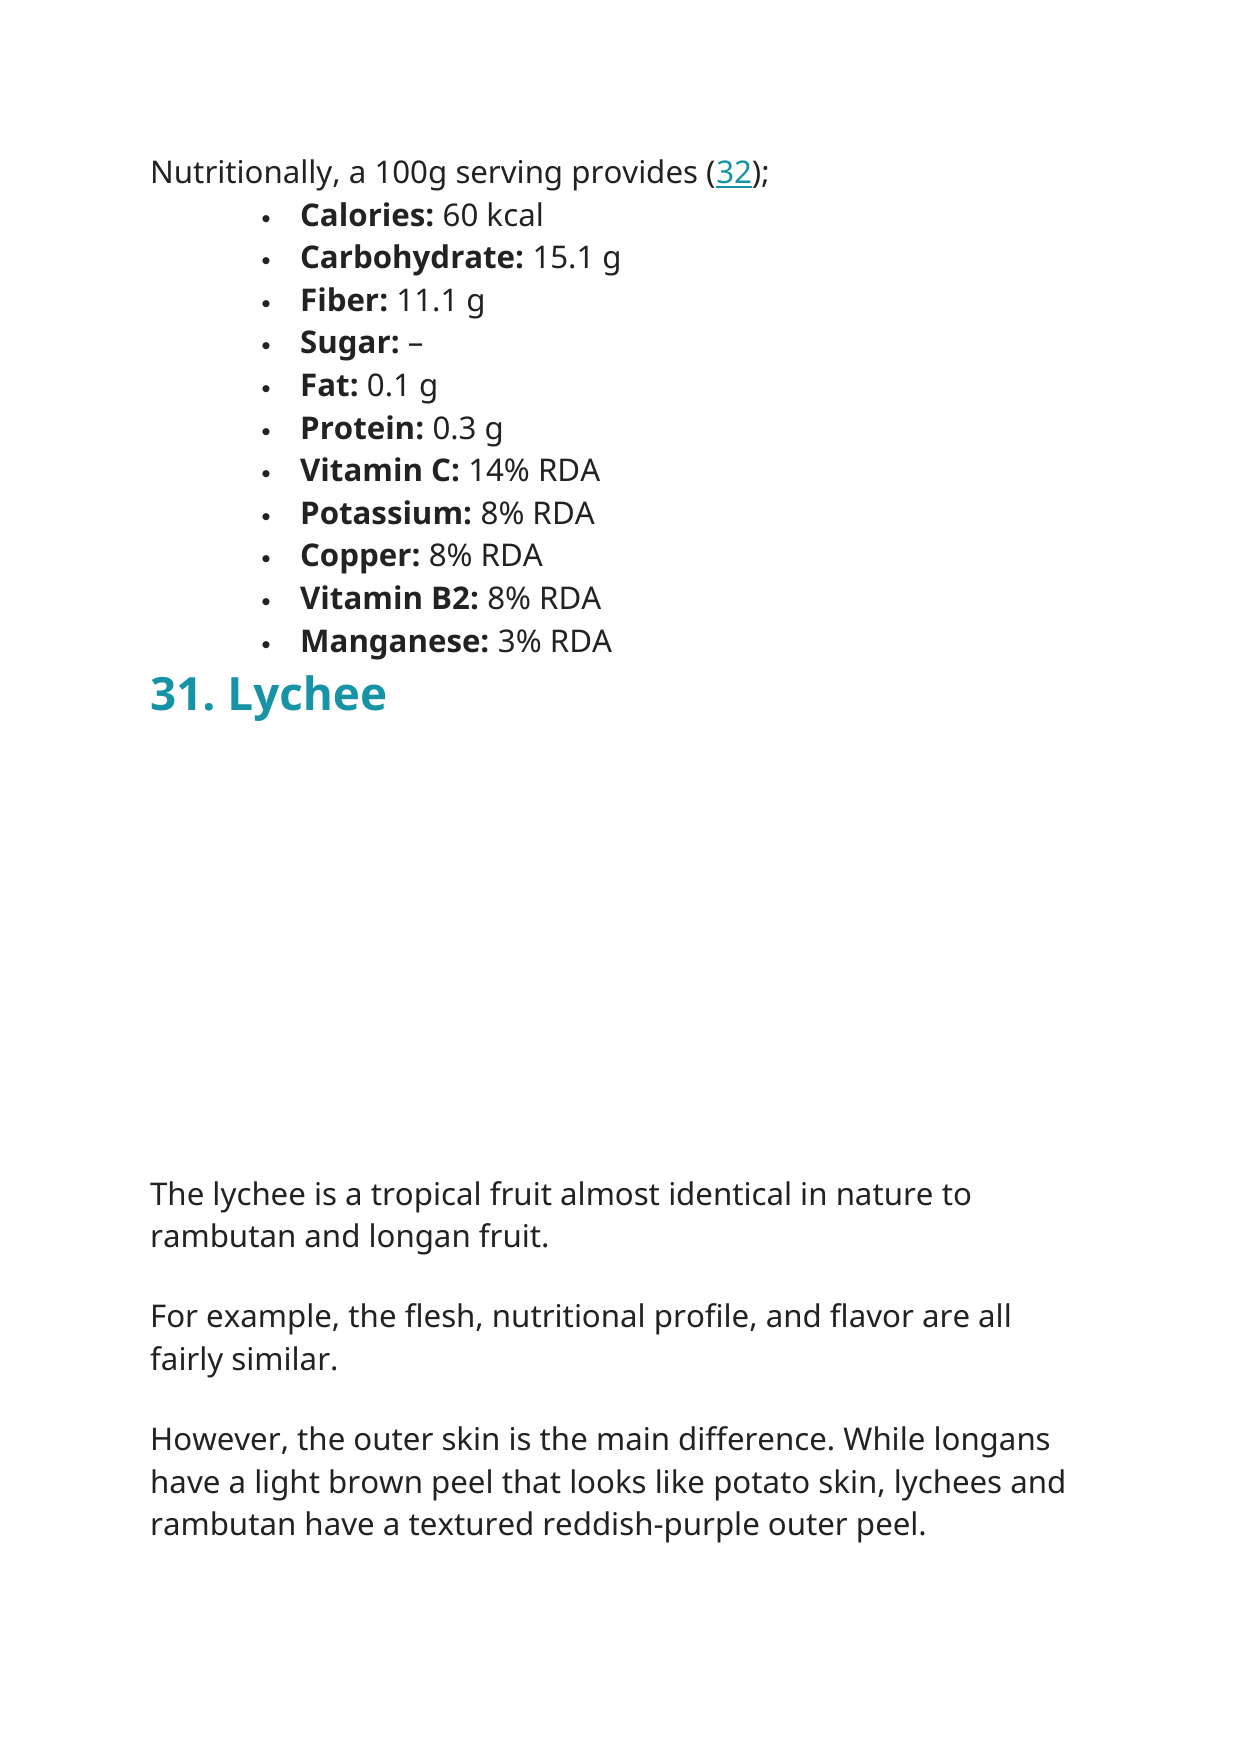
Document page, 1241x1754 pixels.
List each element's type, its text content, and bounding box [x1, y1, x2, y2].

list Carbohydrate: 15.1 g [262, 235, 1090, 278]
list Protein: 0.3 g [262, 406, 1090, 448]
list Sugar: – [262, 320, 1090, 363]
list Copper: 8% RDA [262, 533, 1090, 576]
list Potassium: 8% RDA [262, 491, 1090, 533]
list Vitamin C: 14% RDA [262, 448, 1090, 491]
text Nutritionally, a 100g serving provides (32); [150, 150, 1090, 193]
list Fiber: 11.1 g [262, 278, 1090, 320]
list Calories: 60 kcal [262, 193, 1090, 235]
text 31. Lychee [150, 661, 1090, 724]
text For example, the flesh, nutritional profile, and flavor are all fairly similar. [150, 1294, 1090, 1379]
list Fat: 0.1 g [262, 363, 1090, 406]
list Manganese: 3% RDA [262, 619, 1090, 661]
list Vitamin B2: 8% RDA [262, 576, 1090, 619]
text However, the outer skin is the main difference. While longans have a light brown peel that looks like potato skin, lychees and rambutan have a textured reddish-purple outer peel. [150, 1417, 1090, 1545]
text The lychee is a tropical fruit almost identical in nature to rambutan and longan fruit. [150, 1172, 1090, 1257]
